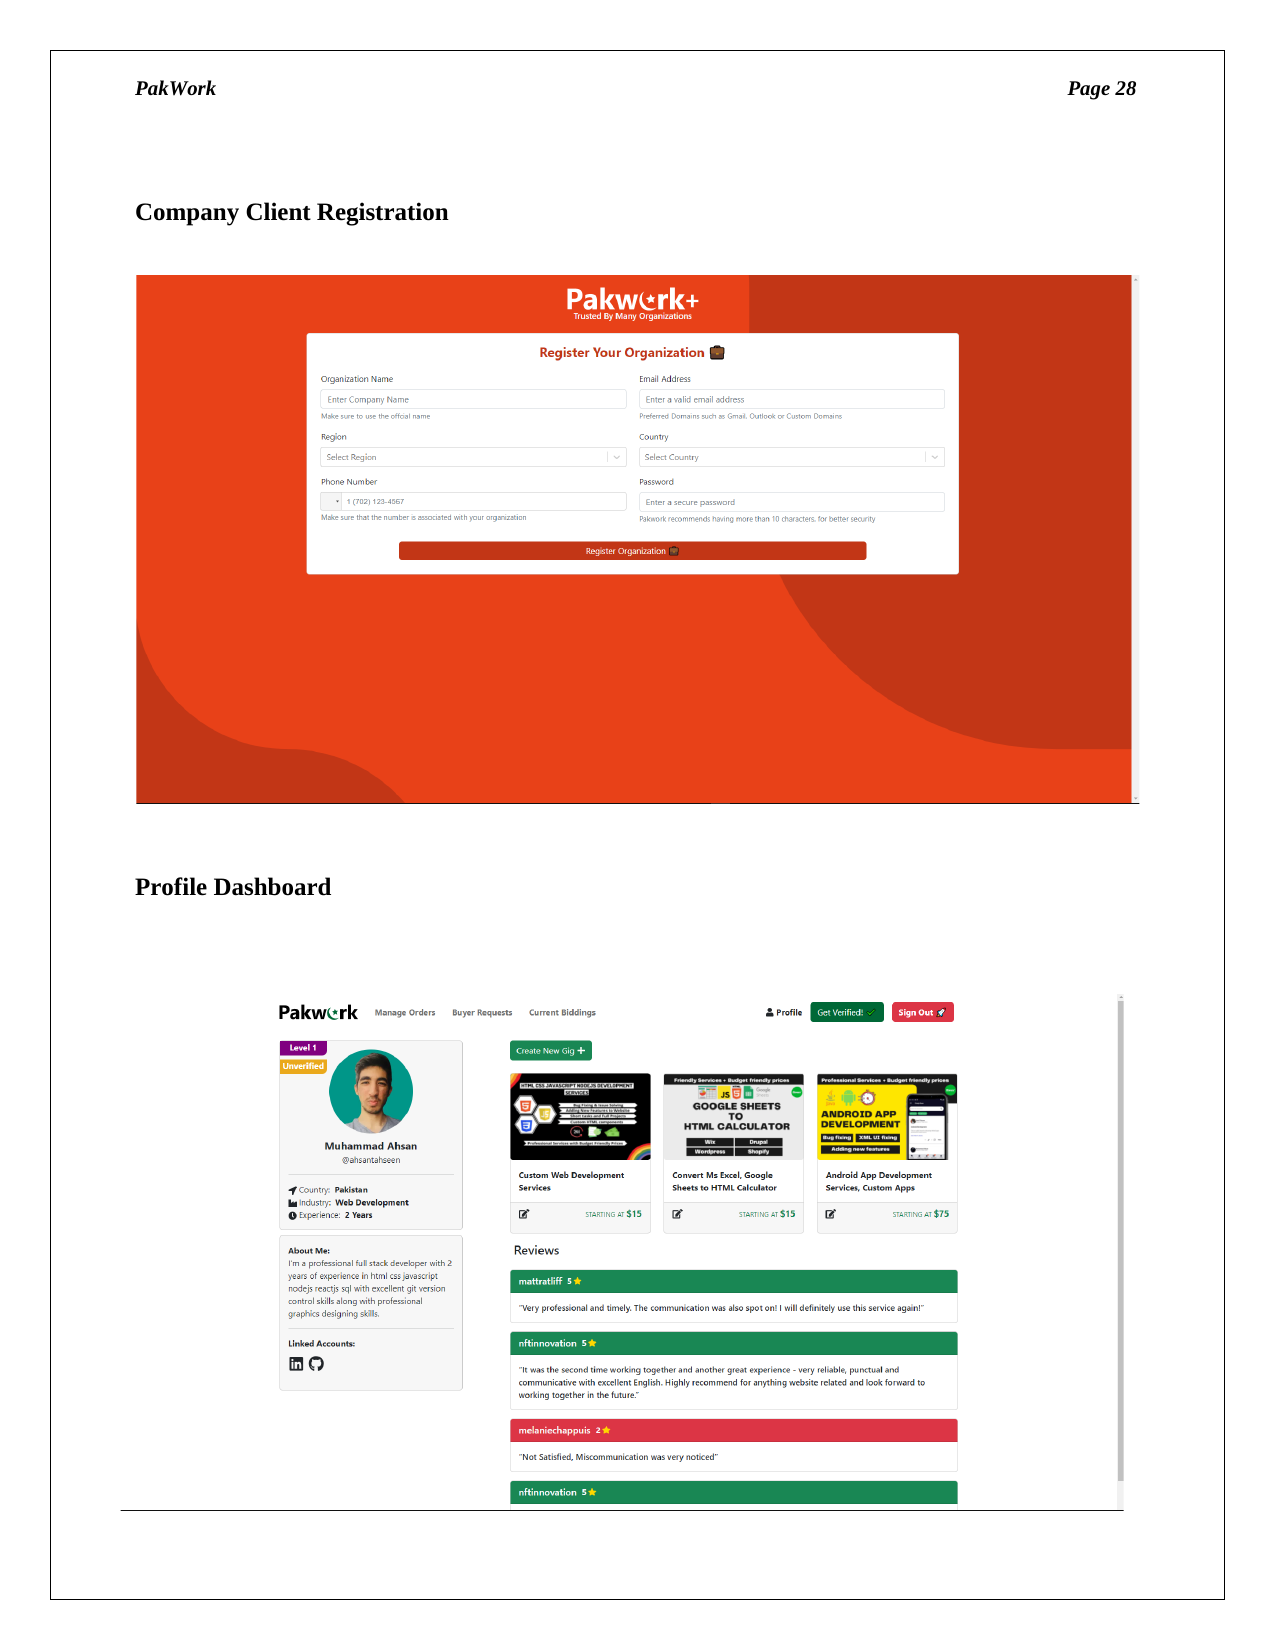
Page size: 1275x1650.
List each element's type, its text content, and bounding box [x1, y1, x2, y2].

text Profile Dashboard [135, 875, 1140, 900]
picture [120, 994, 1124, 1511]
picture [136, 275, 1140, 804]
text Company Client Registration [135, 200, 1140, 225]
